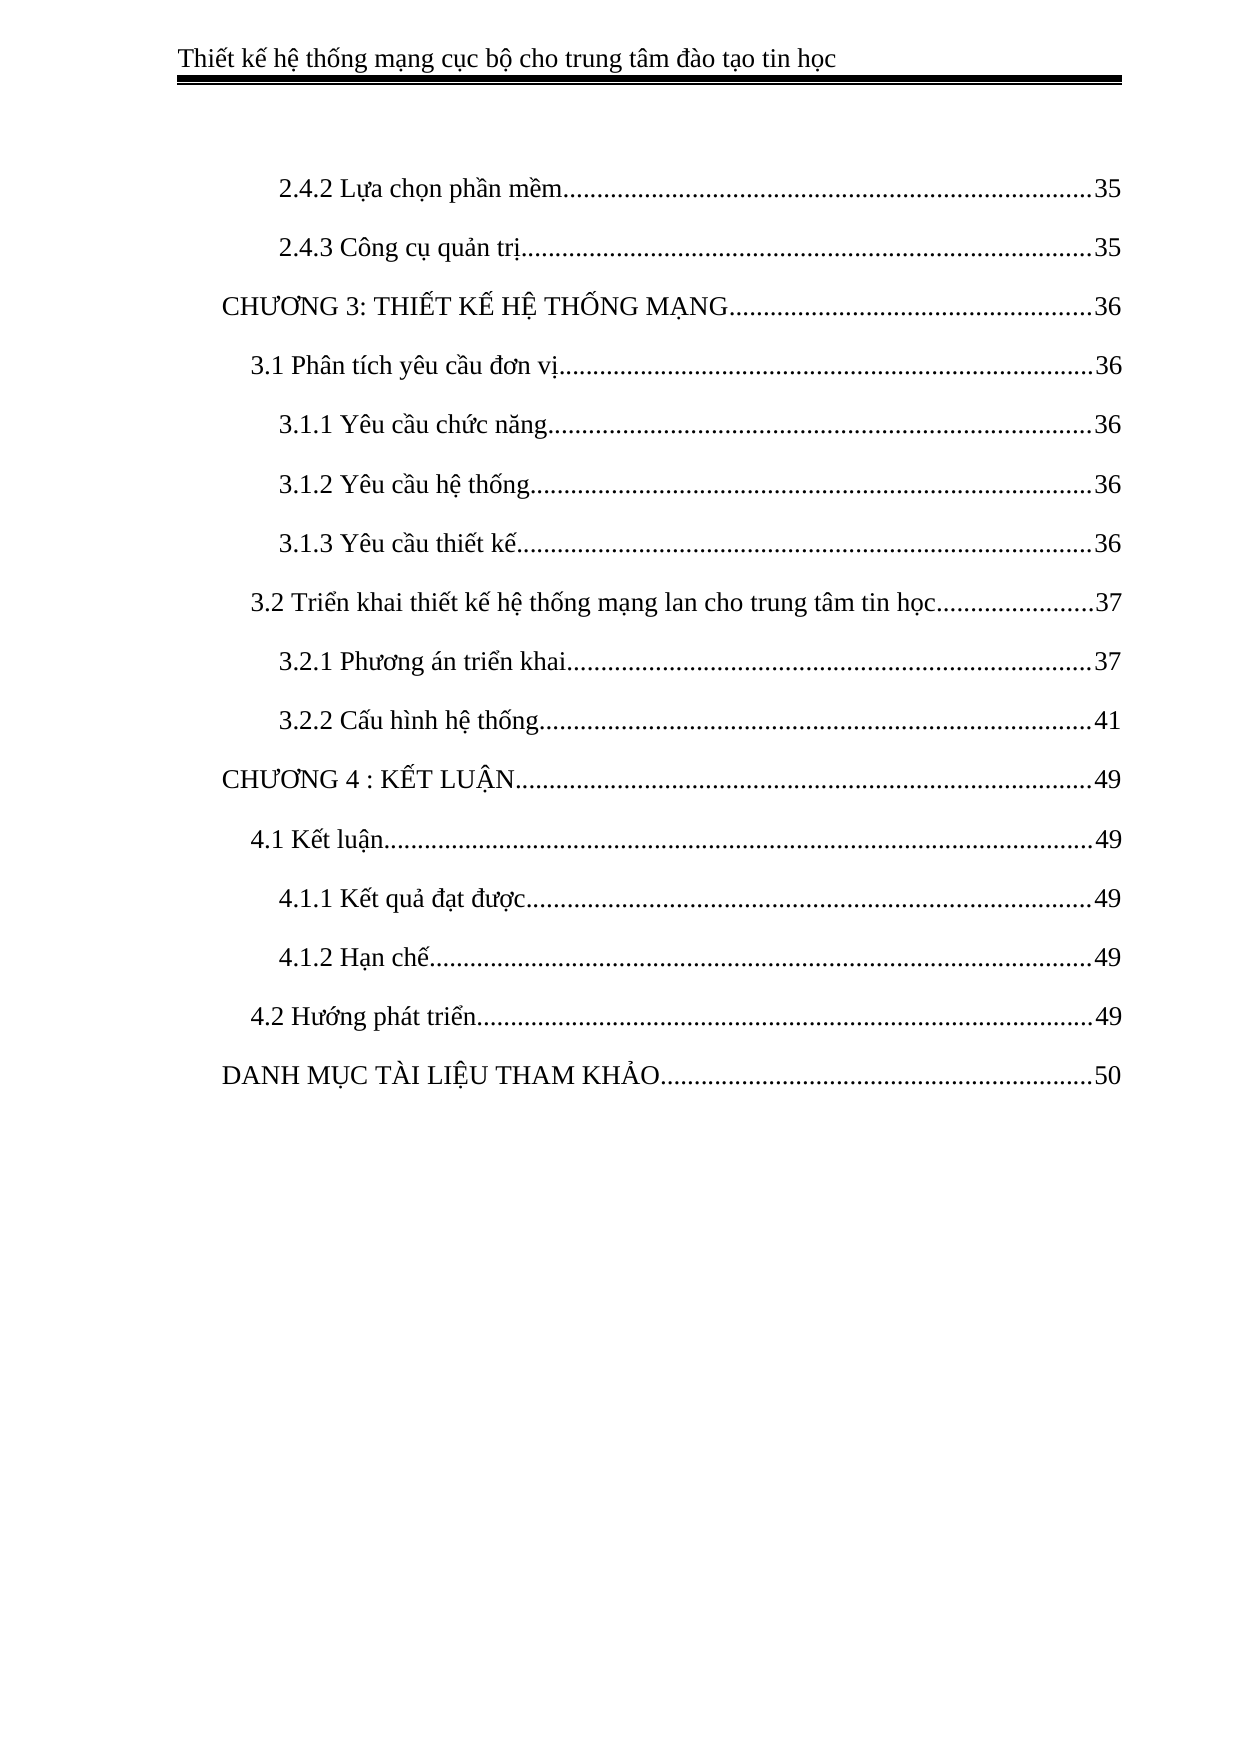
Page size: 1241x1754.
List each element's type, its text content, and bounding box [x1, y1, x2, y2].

text 2.4.3 Công cụ quản trị 35 [231, 231, 1122, 262]
text 3.1.1 Yêu cầu chức năng 36 [231, 408, 1122, 440]
text 4.2 Hướng phát triển 49 [202, 1000, 1122, 1031]
text 4.1.1 Kết quả đạt được 49 [231, 882, 1122, 913]
text 4.1.2 Hạn chế 49 [231, 941, 1122, 972]
text 3.2.1 Phương án triển khai 37 [231, 645, 1122, 676]
text 3.2.2 Cấu hình hệ thống 41 [231, 704, 1122, 736]
text 2.4.2 Lựa chọn phần mềm 35 [231, 172, 1122, 203]
text 3.1.2 Yêu cầu hệ thống 36 [231, 468, 1122, 499]
text 3.2 Triển khai thiết kế hệ thống mạng lan cho trung tâm tin học 37 [202, 586, 1122, 617]
text 3.1.3 Yêu cầu thiết kế 36 [231, 527, 1122, 558]
text CHƯƠNG 3: THIẾT KẾ HỆ THỐNG MẠNG 36 [177, 290, 1122, 321]
text CHƯƠNG 4 : KẾT LUẬN 49 [177, 763, 1122, 795]
text 3.1 Phân tích yêu cầu đơn vị 36 [202, 349, 1122, 381]
text 4.1 Kết luận 49 [202, 823, 1122, 854]
text DANH MỤC TÀI LIỆU THAM KHẢO 50 [177, 1059, 1122, 1091]
